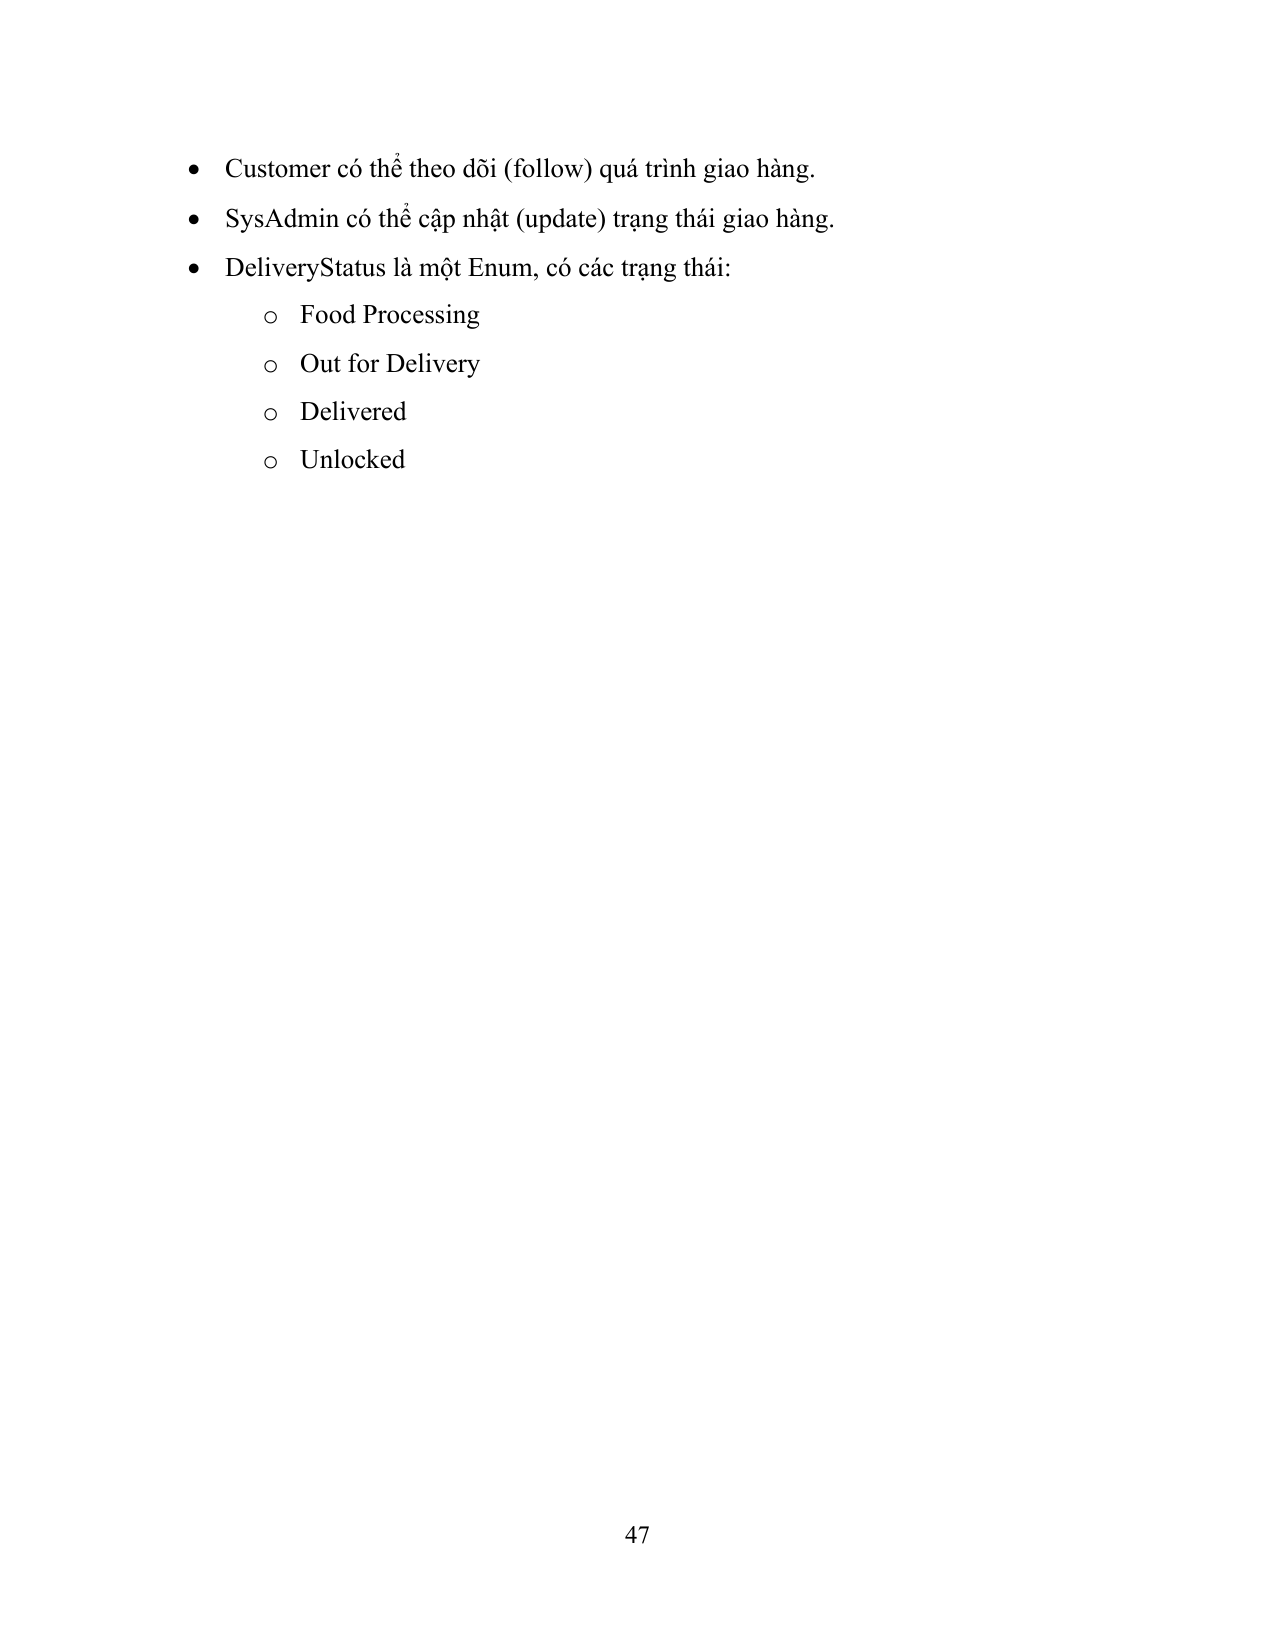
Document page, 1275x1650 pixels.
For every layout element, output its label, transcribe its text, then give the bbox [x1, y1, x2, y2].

list Unlocked [262, 445, 1125, 477]
list Customer có thể theo dõi (follow) quá trình giao hàng. [187, 150, 1125, 183]
list Out for Delivery [262, 348, 1125, 380]
list SysAdmin có thể cập nhật (update) trạng thái giao hàng. [187, 200, 1125, 233]
list Food Processing [262, 299, 1125, 332]
list Delivered [262, 396, 1125, 428]
list DeliveryStatus là một Enum, có các trạng thái: [187, 249, 1125, 283]
